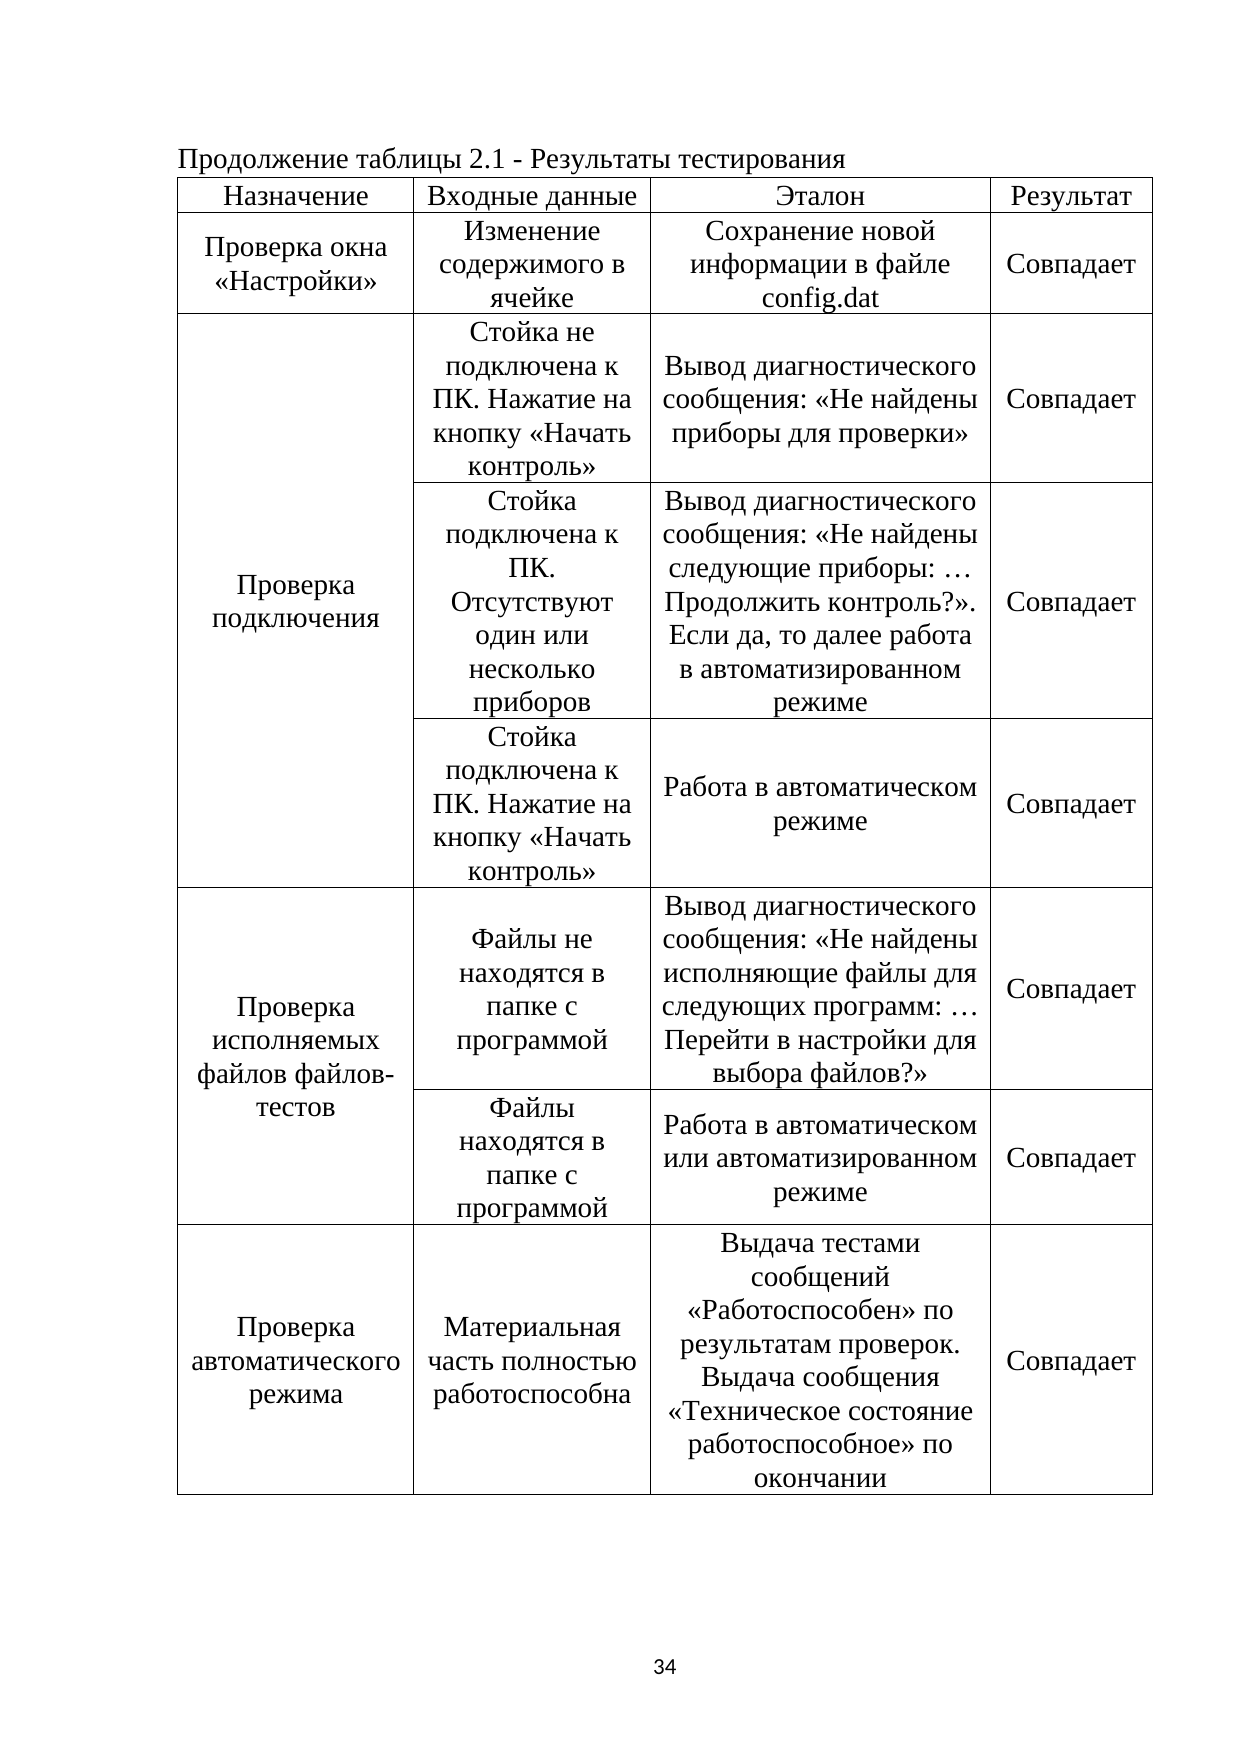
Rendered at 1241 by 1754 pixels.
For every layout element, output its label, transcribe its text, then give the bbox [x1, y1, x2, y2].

table_cell Совпадает [991, 1225, 1152, 1493]
table_cell Совпадает [991, 719, 1152, 887]
table_cell Вывод диагностического сообщения: «Не найдены следующие приборы: … Продолжить контроль?». Если да, то далее работа в автоматизированном режиме [651, 483, 990, 718]
text Продолжение таблицы 2.1 - Результаты тестирования [177, 141, 1152, 174]
table_cell Проверка подключения [178, 314, 413, 887]
table_cell Выдача тестами сообщений «Работоспособен» по результатам проверок. Выдача сообщения «Техническое состояние работоспособное» по окончании [651, 1225, 990, 1493]
table_cell Совпадает [991, 888, 1152, 1089]
table_cell Вывод диагностического сообщения: «Не найдены исполняющие файлы для следующих программ: … Перейти в настройки для выбора файлов?» [651, 888, 990, 1089]
table_cell Проверка автоматического режима [178, 1225, 413, 1493]
table_cell Стойка не подключена к ПК. Нажатие на кнопку «Начать контроль» [414, 314, 650, 482]
table_cell Сохранение новой информации в файле config.dat [651, 213, 990, 313]
table_cell Проверка окна «Настройки» [178, 213, 413, 313]
table_cell Файлы не находятся в папке с программой [414, 888, 650, 1089]
table_cell Совпадает [991, 213, 1152, 313]
table_header Результат [991, 178, 1152, 212]
table_cell Файлы находятся в папке с программой [414, 1090, 650, 1224]
table_cell Совпадает [991, 1090, 1152, 1224]
table_cell Работа в автоматическом режиме [651, 719, 990, 887]
table_cell Вывод диагностического сообщения: «Не найдены приборы для проверки» [651, 314, 990, 482]
table_cell Изменение содержимого в ячейке [414, 213, 650, 313]
table_cell Совпадает [991, 314, 1152, 482]
table_cell Проверка исполняемых файлов файлов-тестов [178, 888, 413, 1224]
table_cell Совпадает [991, 483, 1152, 718]
table_cell Работа в автоматическом или автоматизированном режиме [651, 1090, 990, 1224]
table_header Входные данные [414, 178, 650, 212]
table_cell Материальная часть полностью работоспособна [414, 1225, 650, 1493]
table_cell Стойка подключена к ПК. Отсутствуют один или несколько приборов [414, 483, 650, 718]
table_header Эталон [651, 178, 990, 212]
table_header Назначение [178, 178, 413, 212]
table_cell Стойка подключена к ПК. Нажатие на кнопку «Начать контроль» [414, 719, 650, 887]
